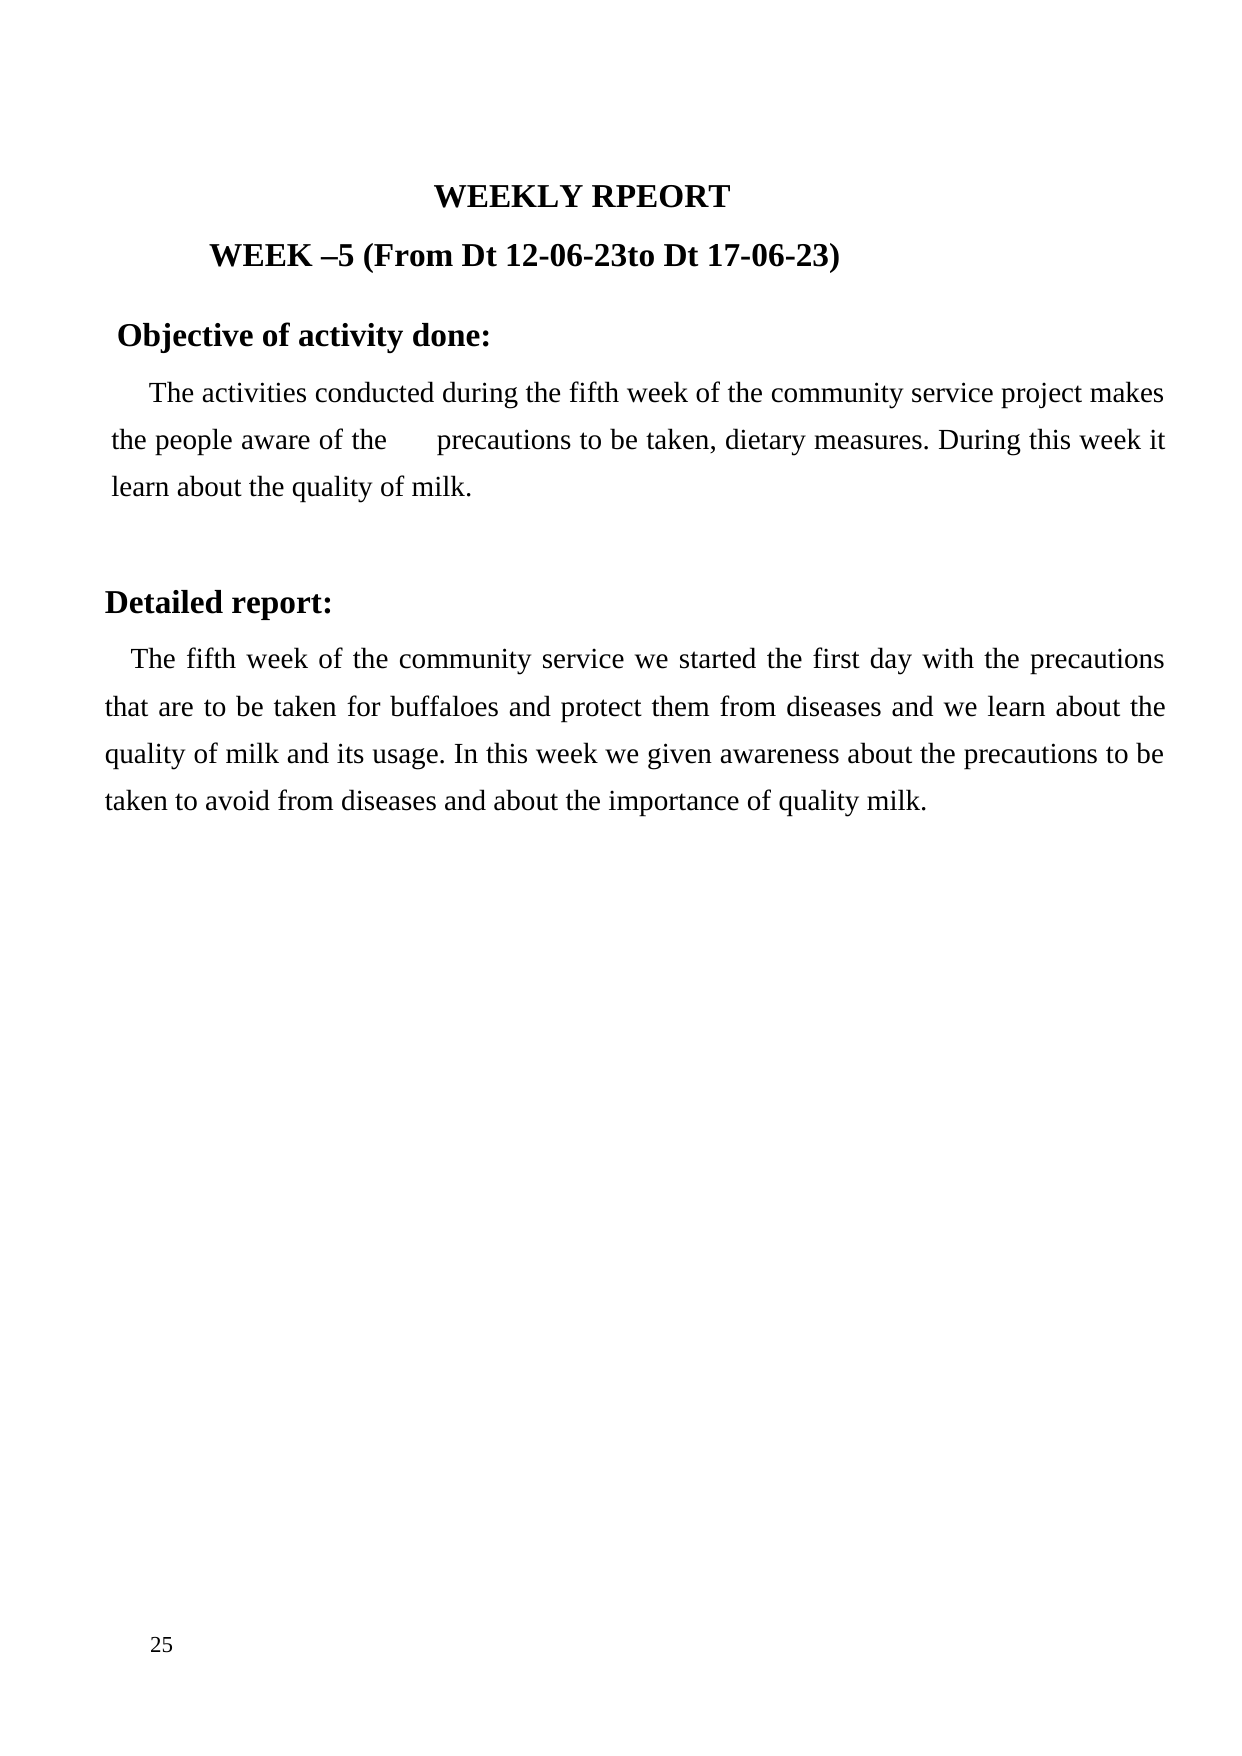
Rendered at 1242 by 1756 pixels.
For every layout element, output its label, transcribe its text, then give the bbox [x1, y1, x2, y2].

text The activities conducted during the fifth week of the community service project makes the people aware of the precautions to be taken, dietary measures. During this week it learn about the quality of milk. [111, 375, 1167, 503]
text WEEK –5 (From Dt 12-06-23to Dt 17-06-23) [75, 235, 974, 274]
text Detailed report: [104, 582, 1168, 621]
text Objective of activity done: [75, 316, 1167, 354]
text WEEKLY RPEORT [75, 176, 1167, 215]
text The fifth week of the community service we started the first day with the precautions that are to be taken for buffaloes and protect them from diseases and we learn about the quality of milk and its usage. In this week we given awareness about the precautions to be taken to avoid from diseases and about the importance of quality milk. [104, 642, 1167, 817]
